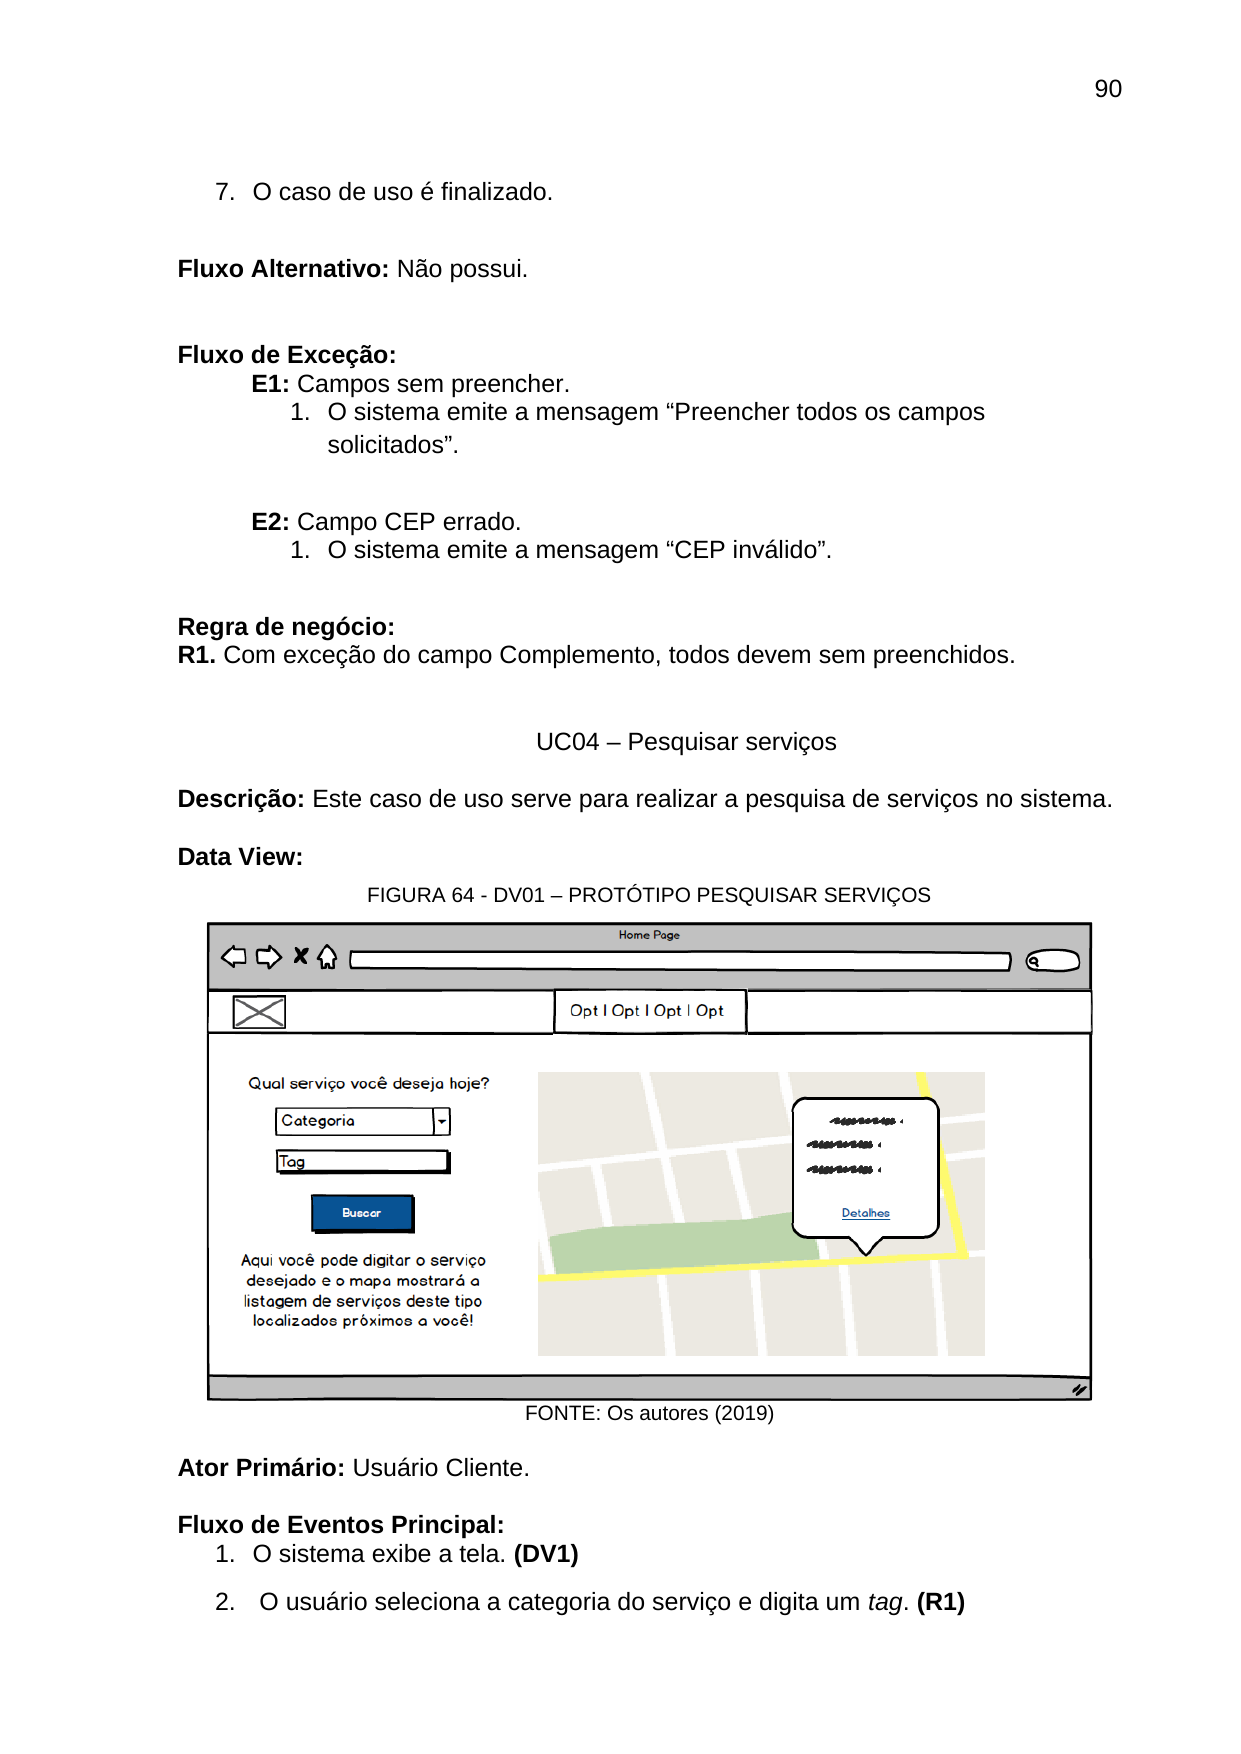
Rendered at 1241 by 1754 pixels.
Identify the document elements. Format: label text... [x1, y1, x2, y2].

text UC04 – Pesquisar serviços [177, 727, 1122, 756]
text Fluxo de Eventos Principal: [177, 1511, 1122, 1539]
text Fluxo Alternativo: Não possui. [177, 253, 1122, 282]
picture [206, 922, 1093, 1401]
text E1: Campos sem preencher. [177, 368, 1122, 397]
list O caso de uso é finalizado. [215, 177, 1122, 206]
text Descrição: Este caso de uso serve para realizar a pesquisa de serviços no sistema. [177, 784, 1122, 813]
text E2: Campo CEP errado. [177, 507, 1122, 535]
list O sistema exibe a tela. (DV1) [215, 1539, 1122, 1568]
list O sistema emite a mensagem “Preencher todos os campos solicitados”. [290, 397, 1122, 459]
text Fluxo de Exceção: [177, 340, 1122, 368]
text Data View: [177, 842, 1122, 871]
text R1. Com exceção do campo Complemento, todos devem sem preenchidos. [177, 641, 1122, 669]
text Regra de negócio: [177, 612, 1122, 641]
list O usuário seleciona a categoria do serviço e digita um tag. (R1) [215, 1587, 1122, 1616]
text Ator Primário: Usuário Cliente. [177, 1453, 1122, 1482]
list O sistema emite a mensagem “CEP inválido”. [290, 535, 1122, 564]
